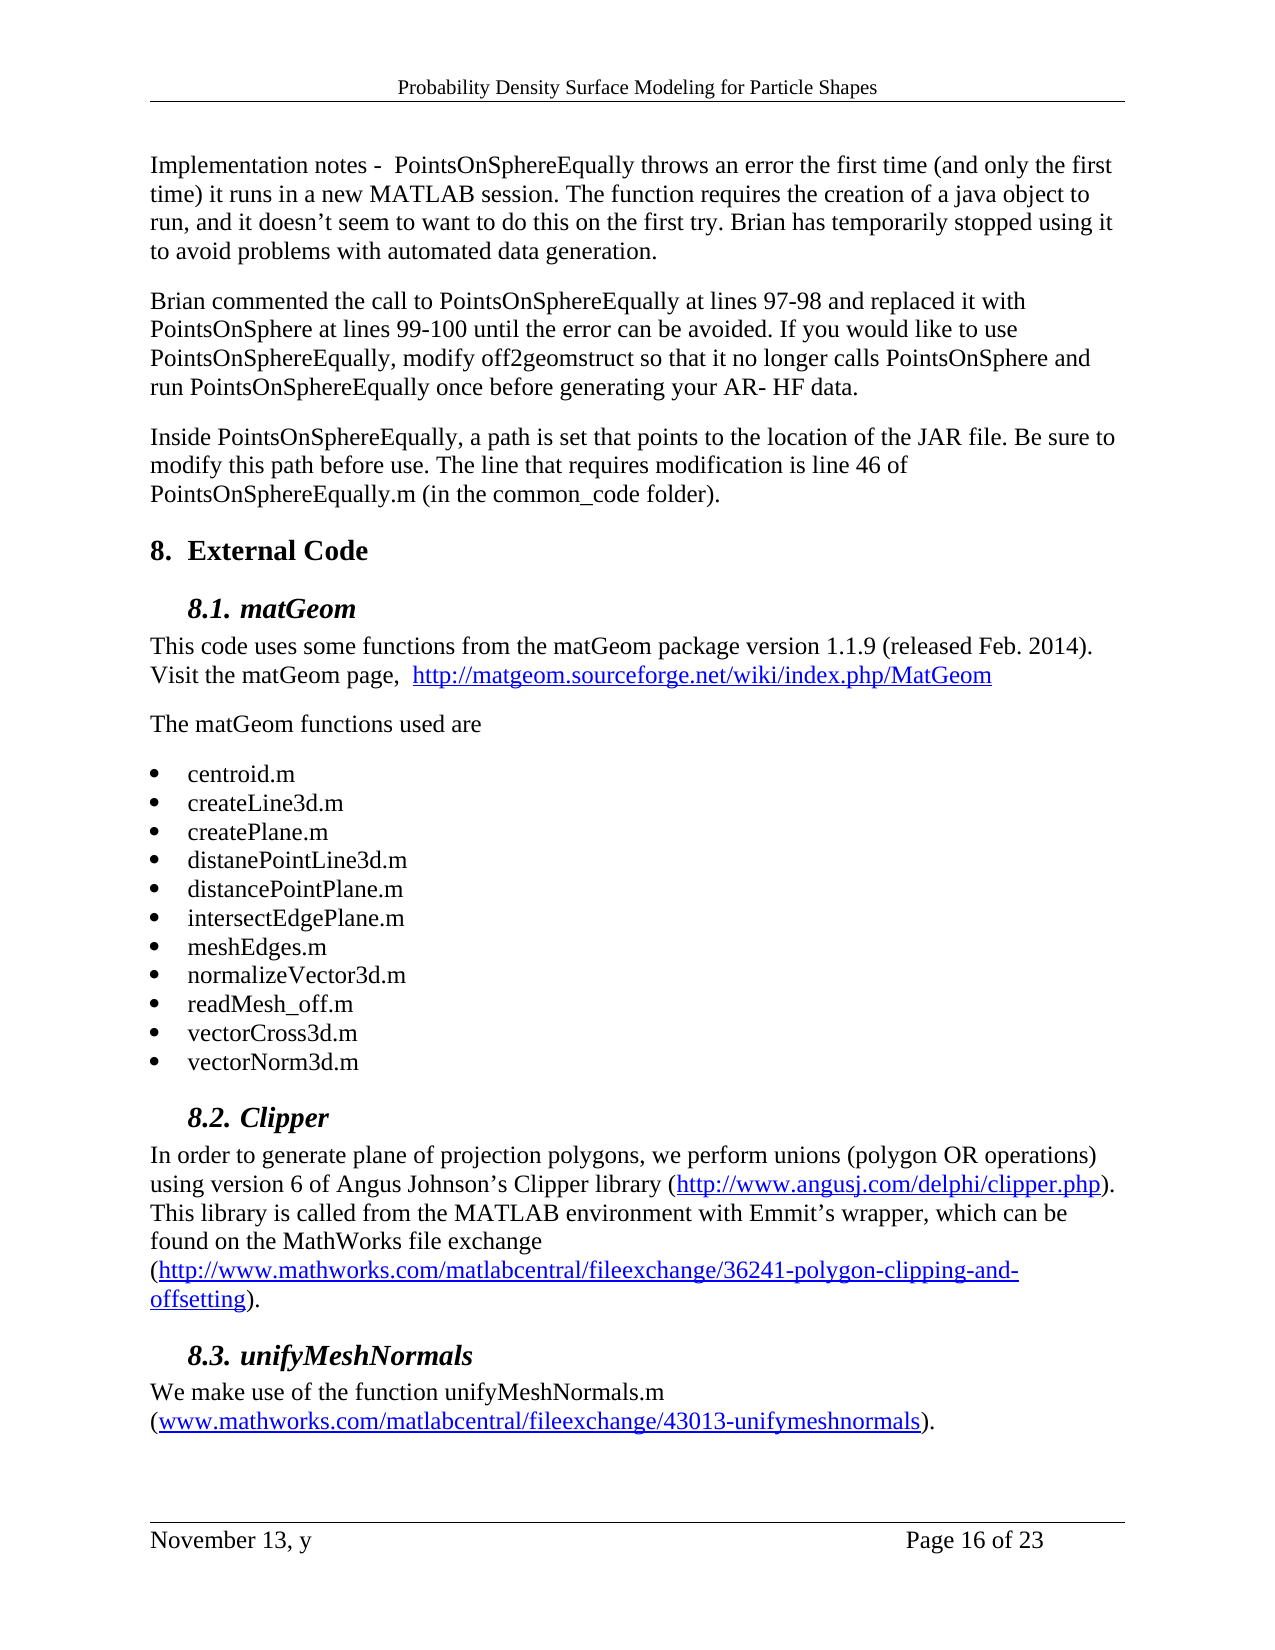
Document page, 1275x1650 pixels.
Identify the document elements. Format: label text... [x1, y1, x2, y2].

list vectorNorm3d.m [150, 1047, 1125, 1075]
subtitle unifyMeshNormals [187, 1338, 1125, 1371]
subtitle External Code [150, 533, 1125, 566]
text The matGeom functions used are [150, 709, 1125, 738]
list vectorCross3d.m [150, 1018, 1125, 1047]
text In order to generate plane of projection polygons, we perform unions (polygon OR operations) using version 6 of Angus Johnson’s Clipper library (http://www.angusj.com/delphi/clipper.php). This library is called from the MATLAB environment with Emmit’s wrapper, which can be found on the MathWorks file exchange (http://www.mathworks.com/matlabcentral/fileexchange/36241-polygon-clipping-and-offsetting). [150, 1140, 1125, 1313]
list distancePointPlane.m [150, 874, 1125, 903]
text We make use of the function unifyMeshNormals.m (www.mathworks.com/matlabcentral/fileexchange/43013-unifymeshnormals). [150, 1377, 1125, 1435]
list centroid.m [150, 759, 1125, 788]
text This code uses some functions from the matGeom package version 1.1.9 (released Feb. 2014). Visit the matGeom page, http://matgeom.sourceforge.net/wiki/index.php/MatGeom [150, 631, 1125, 689]
subtitle matGeom [187, 591, 1125, 625]
list meshEdges.m [150, 932, 1125, 960]
text Inside PointsOnSphereEqually, a path is set that points to the location of the JAR file. Be sure to modify this path before use. The line that requires modification is line 46 of PointsOnSphereEqually.m (in the common_code folder). [150, 422, 1125, 508]
list readMesh_off.m [150, 989, 1125, 1018]
text Implementation notes - PointsOnSphereEqually throws an error the first time (and only the first time) it runs in a new MATLAB session. The function requires the creation of a java object to run, and it doesn’t seem to want to do this on the first try. Brian has temporarily stopped using it to avoid problems with automated data generation. [150, 150, 1125, 265]
list createPlane.m [150, 817, 1125, 845]
subtitle Clipper [187, 1100, 1125, 1134]
list createLine3d.m [150, 788, 1125, 817]
list intersectEdgePlane.m [150, 903, 1125, 932]
list distanePointLine3d.m [150, 845, 1125, 874]
list normalizeVector3d.m [150, 960, 1125, 989]
text Brian commented the call to PointsOnSphereEqually at lines 97-98 and replaced it with PointsOnSphere at lines 99-100 until the error can be avoided. If you would like to use PointsOnSphereEqually, modify off2geomstruct so that it no longer calls PointsOnSphere and run PointsOnSphereEqually once before generating your AR- HF data. [150, 286, 1125, 401]
